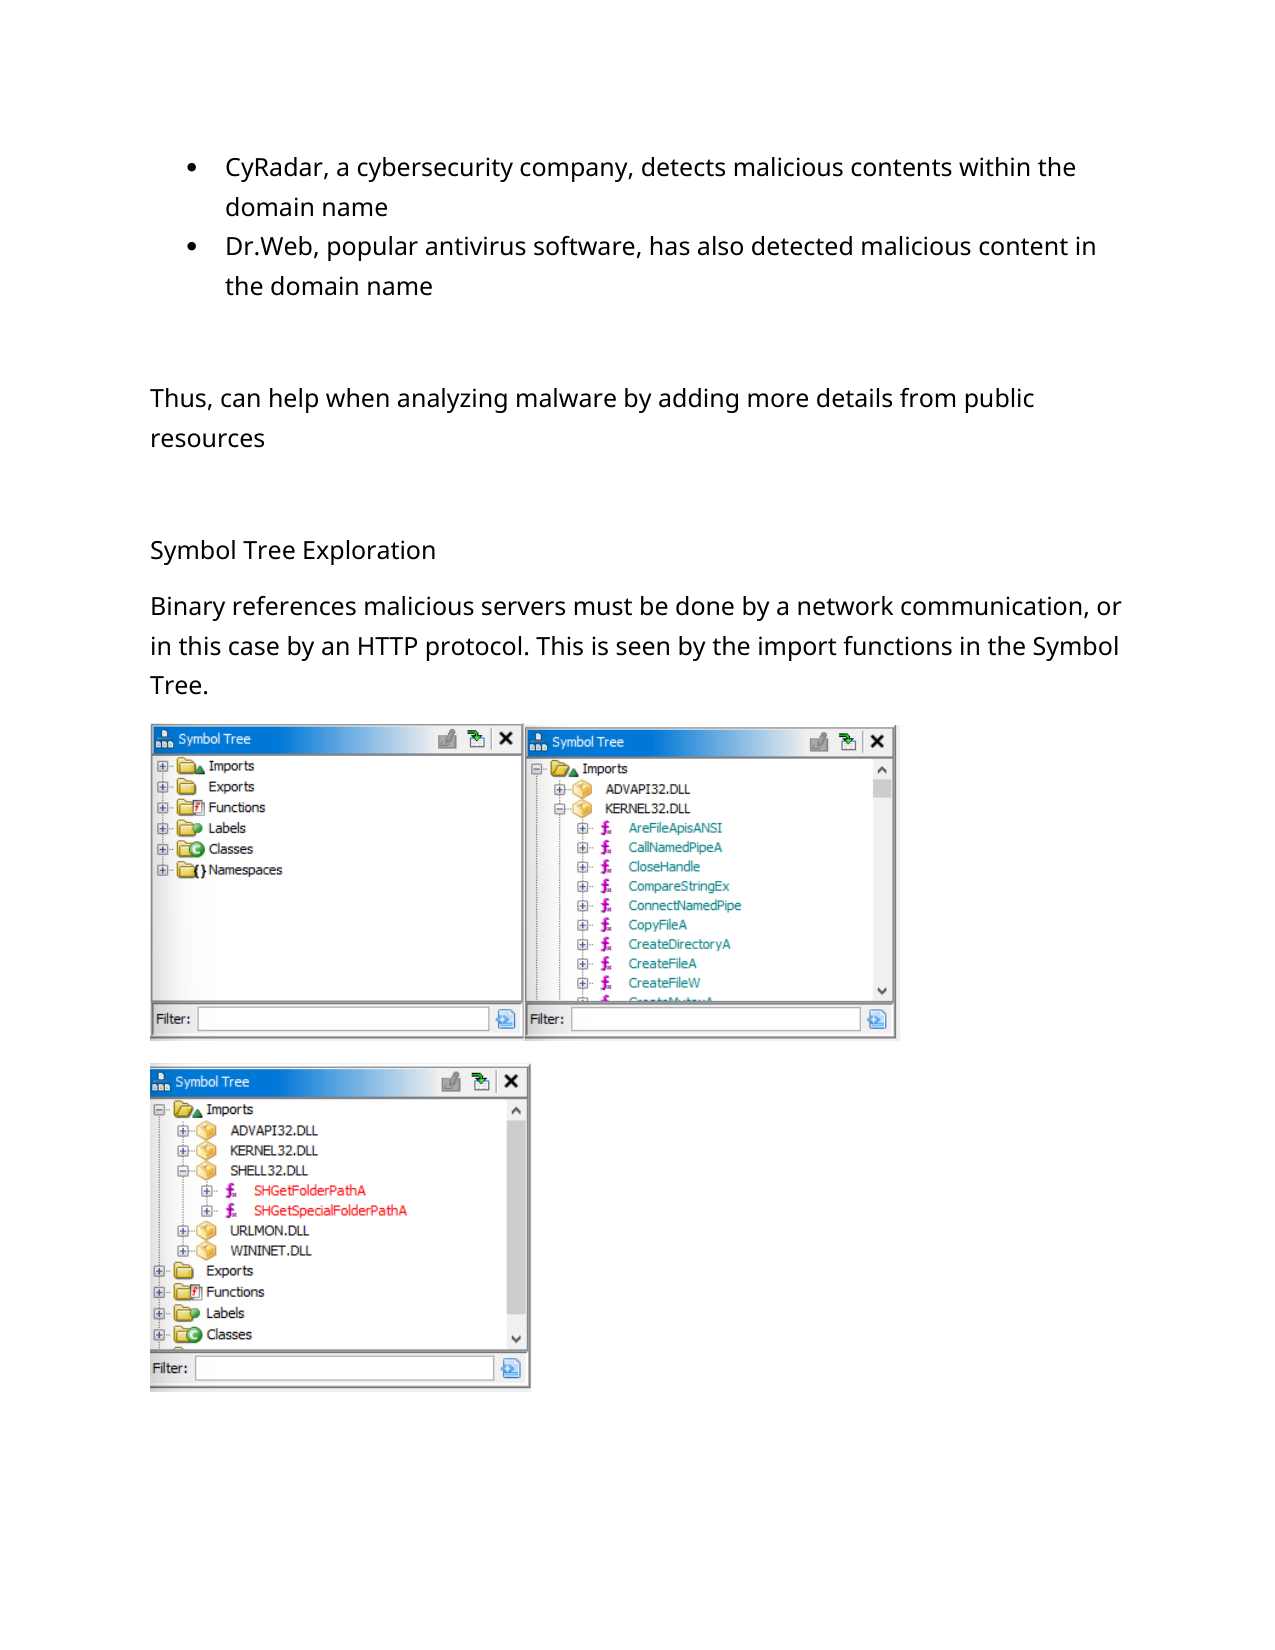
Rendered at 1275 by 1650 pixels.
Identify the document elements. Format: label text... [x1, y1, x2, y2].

text Binary references malicious servers must be done by a network communication, or in this case by an HTTP protocol. This is seen by the import functions in the Symbol Tree. [150, 589, 1125, 702]
list CyRadar, a cybersecurity company, detects malicious contents within the domain name [187, 150, 1125, 223]
picture [150, 1063, 532, 1392]
picture [150, 723, 901, 1041]
list Dr.Web, popular antivirus software, has also detected malicious content in the domain name [187, 229, 1125, 302]
text Symbol Tree Exploration [150, 532, 1125, 567]
text Thus, can help when analyzing malware by adding more details from public resources [150, 381, 1125, 454]
